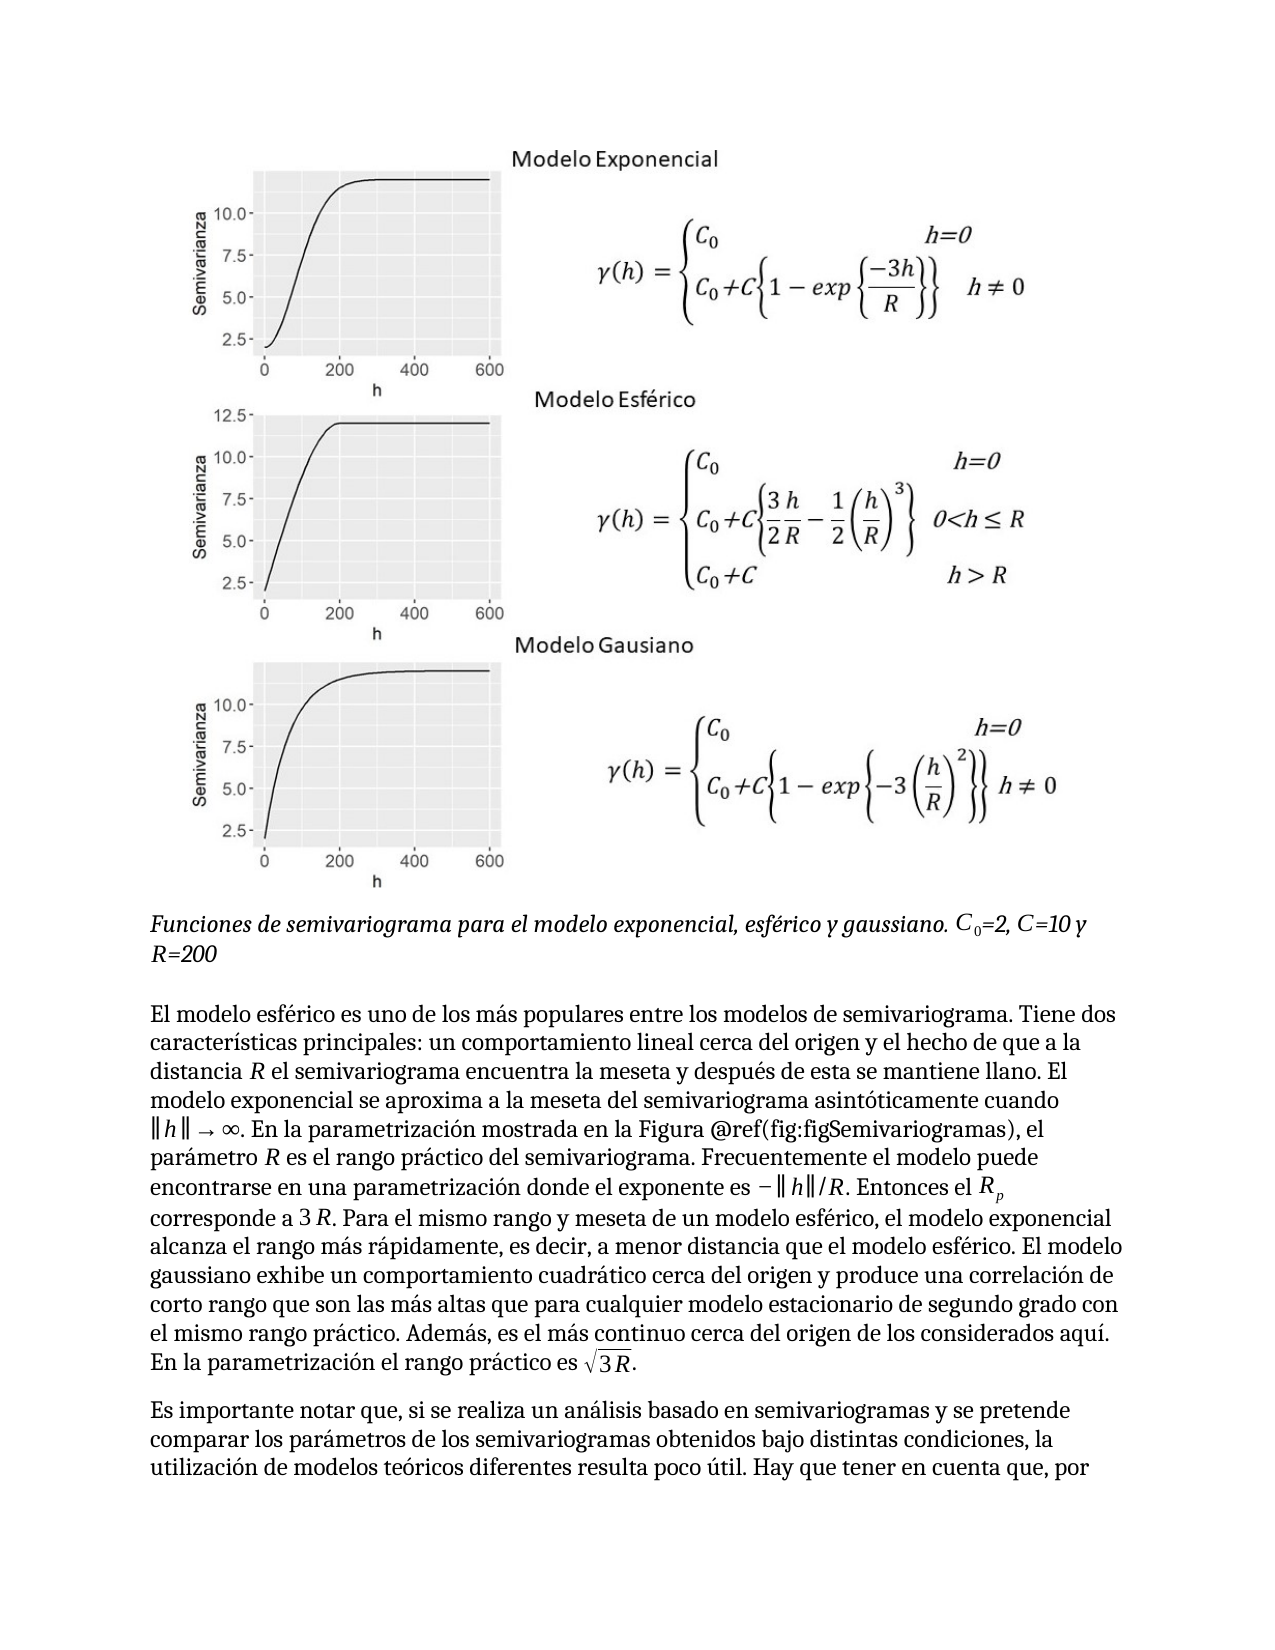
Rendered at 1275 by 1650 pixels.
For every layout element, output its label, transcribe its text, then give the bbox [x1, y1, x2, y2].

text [150, 1396, 1125, 1482]
picture [188, 150, 1064, 888]
text El modelo esférico es uno de los más populares entre los modelos de semivariograma. Tiene dos características principales: un comportamiento lineal cerca del origen y el hecho de que a la distancia el semivariograma encuentra la meseta y después de esta se mantiene llano. El modelo exponencial se aproxima a la meseta del semivariograma asintóticamente cuando . En la parametrización mostrada en la Figura @ref(fig:figSemivariogramas), el parámetro es el rango práctico del semivariograma. Frecuentemente el modelo puede encontrarse en una parametrización donde el exponente es . Entonces el corresponde a . Para el mismo rango y meseta de un modelo esférico, el modelo exponencial alcanza el rango más rápidamente, es decir, a menor distancia que el modelo esférico. El modelo gaussiano exhibe un comportamiento cuadrático cerca del origen y produce una correlación de corto rango que son las más altas que para cualquier modelo estacionario de segundo grado con el mismo rango práctico. Además, es el más continuo cerca del origen de los considerados aquí. En la parametrización el rango práctico es . [150, 999, 1125, 1377]
table_header Funciones de semivariograma para el modelo exponencial, esférico y gaussiano. =2, =10 y =200 [139, 150, 1114, 981]
